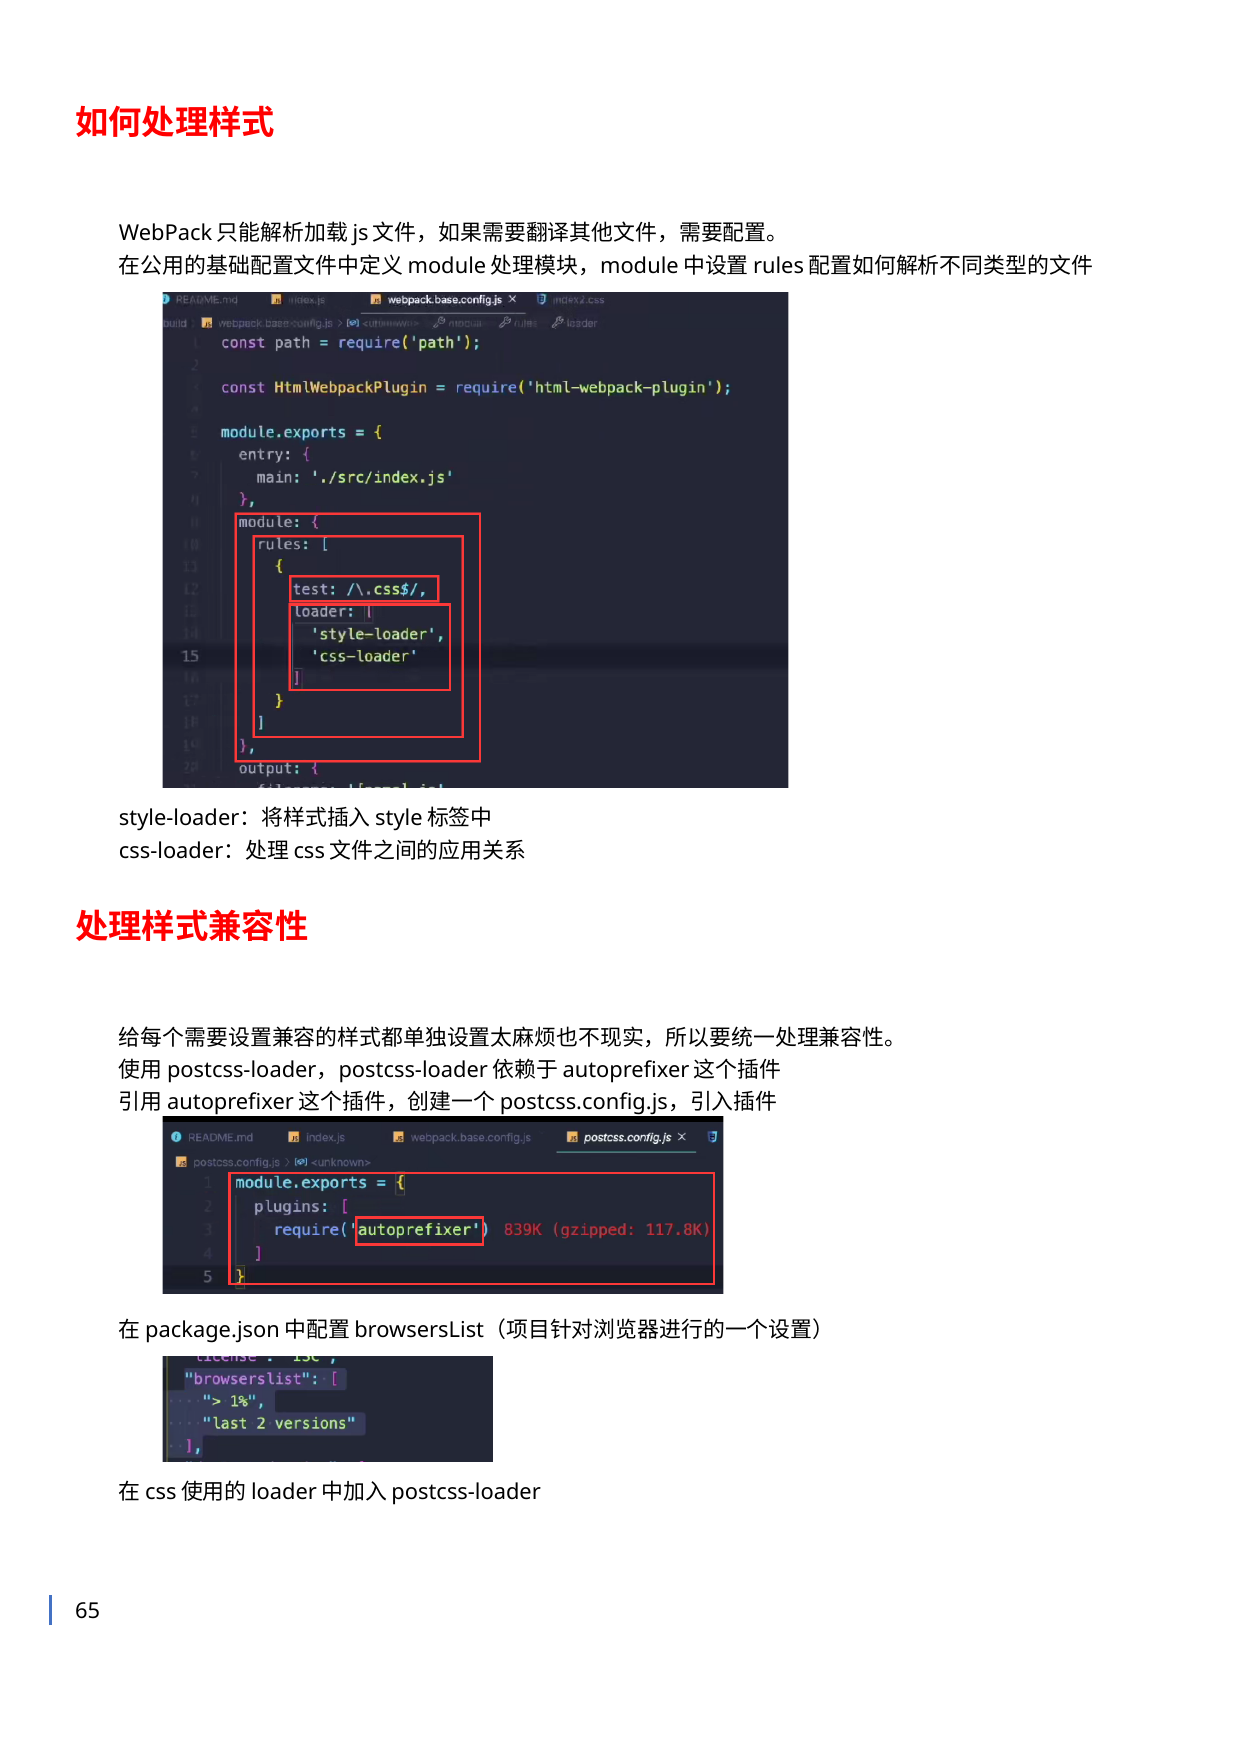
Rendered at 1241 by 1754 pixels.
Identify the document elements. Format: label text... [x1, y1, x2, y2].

text 引用autoprefixer这个插件，创建一个postcss.config.js，引入插件 [75, 1084, 1165, 1117]
subtitle 如何处理样式 [75, 88, 1165, 153]
text 在css使用的loader中加入postcss-loader [75, 1474, 1165, 1507]
subtitle 处理样式兼容性 [75, 892, 1165, 957]
text style-loader：将样式插入style标签中 [75, 800, 1165, 832]
text WebPack只能解析加载js文件，如果需要翻译其他文件，需要配置。 [119, 215, 1165, 247]
picture [162, 1116, 724, 1294]
text 在公用的基础配置文件中定义module处理模块，module中设置rules配置如何解析不同类型的文件 [119, 247, 1165, 280]
text 使用postcss-loader，postcss-loader依赖于autoprefixer这个插件 [75, 1052, 1165, 1084]
text 给每个需要设置兼容的样式都单独设置太麻烦也不现实，所以要统一处理兼容性。 [75, 1019, 1165, 1052]
text 在package.json中配置browsersList（项目针对浏览器进行的一个设置） [75, 1312, 1165, 1344]
picture [162, 292, 789, 788]
picture [162, 1356, 493, 1462]
text css-loader：处理css文件之间的应用关系 [75, 832, 1165, 865]
